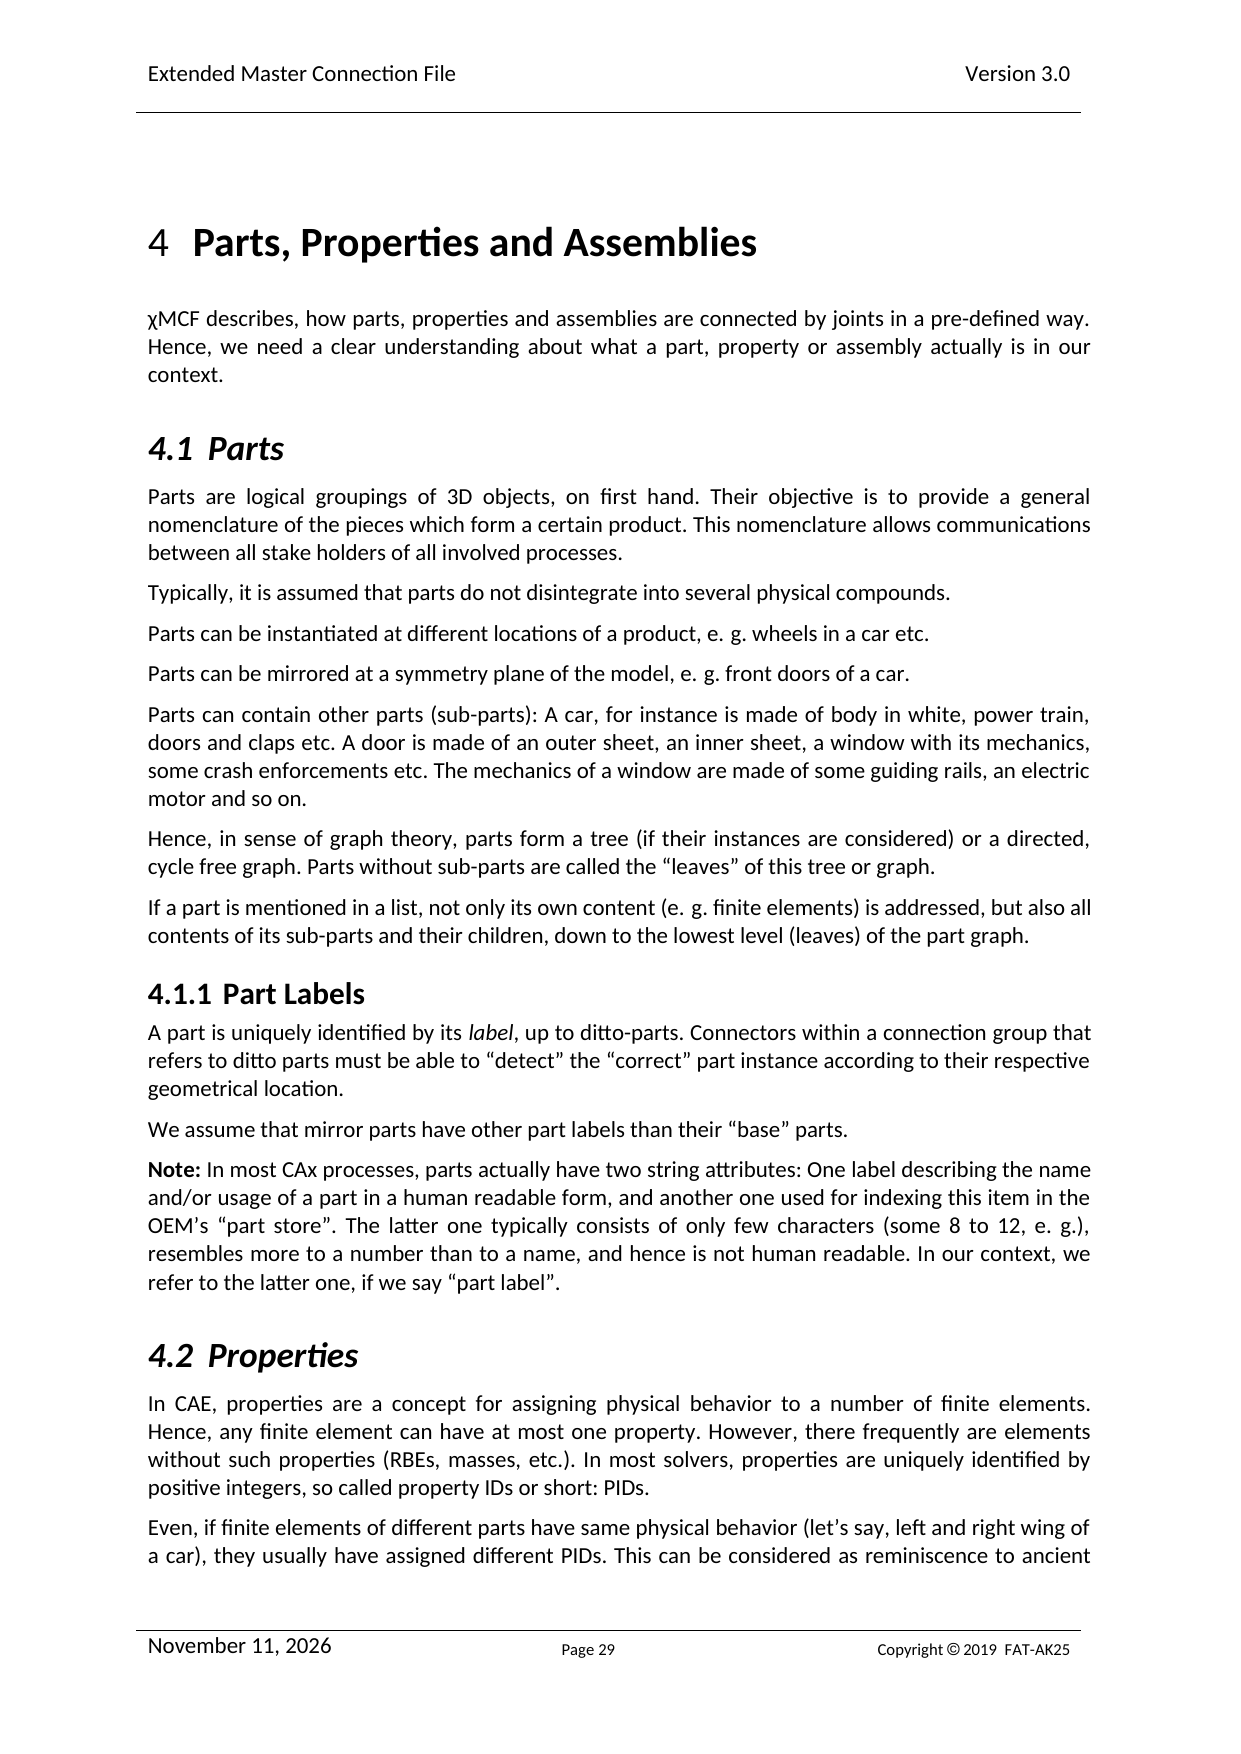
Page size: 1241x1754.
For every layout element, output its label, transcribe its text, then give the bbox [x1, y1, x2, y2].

text Parts can be instantiated at different locations of a product, e. g. wheels in a car etc. [148, 619, 1092, 647]
text We assume that mirror parts have other part labels than their “base” parts. [148, 1115, 1092, 1143]
text In CAE, properties are a concept for assigning physical behavior to a number of finite elements. Hence, any finite element can have at most one property. However, there frequently are elements without such properties (RBEs, masses, etc.). In most solvers, properties are uniquely identified by positive integers, so called property IDs or short: PIDs. [148, 1389, 1092, 1501]
text If a part is mentioned in a list, not only its own content (e. g. finite elements) is addressed, but also all contents of its sub-parts and their children, down to the lowest level (leaves) of the part graph. [148, 893, 1092, 949]
subtitle Properties [148, 1333, 1092, 1376]
text Parts are logical groupings of 3D objects, on first hand. Their objective is to provide a general nomenclature of the pieces which form a certain product. This nomenclature allows communications between all stake holders of all involved processes. [148, 482, 1092, 566]
text Parts can contain other parts (sub-parts): A car, for instance is made of body in white, power train, doors and claps etc. A door is made of an outer sheet, an inner sheet, a window with its mechanics, some crash enforcements etc. The mechanics of a window are made of some guiding rails, an electric motor and so on. [148, 700, 1092, 812]
text Note: In most CAx processes, parts actually have two string attributes: One label describing the name and/or usage of a part in a human readable form, and another one used for indexing this item in the OEM’s “part store”. The latter one typically consists of only few characters (some 8 to 12, e. g.), resembles more to a number than to a name, and hence is not human readable. In our context, we refer to the latter one, if we say “part label”. [148, 1156, 1092, 1296]
subtitle Parts, Properties and Assemblies [148, 216, 1092, 267]
subtitle Part Labels [148, 974, 1092, 1012]
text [148, 1513, 1092, 1569]
text Typically, it is assumed that parts do not disintegrate into several physical compounds. [148, 578, 1092, 606]
text A part is uniquely identified by its label, up to ditto-parts. Connectors within a connection group that refers to ditto parts must be able to “detect” the “correct” part instance according to their respective geometrical location. [148, 1018, 1092, 1102]
subtitle Parts [148, 426, 1092, 469]
text Hence, in sense of graph theory, parts form a tree (if their instances are considered) or a directed, cycle free graph. Parts without sub-parts are called the “leaves” of this tree or graph. [148, 824, 1092, 881]
text χMCF describes, how parts, properties and assemblies are connected by joints in a pre-defined way. Hence, we need a clear understanding about what a part, property or assembly actually is in our context. [148, 304, 1092, 388]
text Parts can be mirrored at a symmetry plane of the model, e. g. front doors of a car. [148, 659, 1092, 687]
